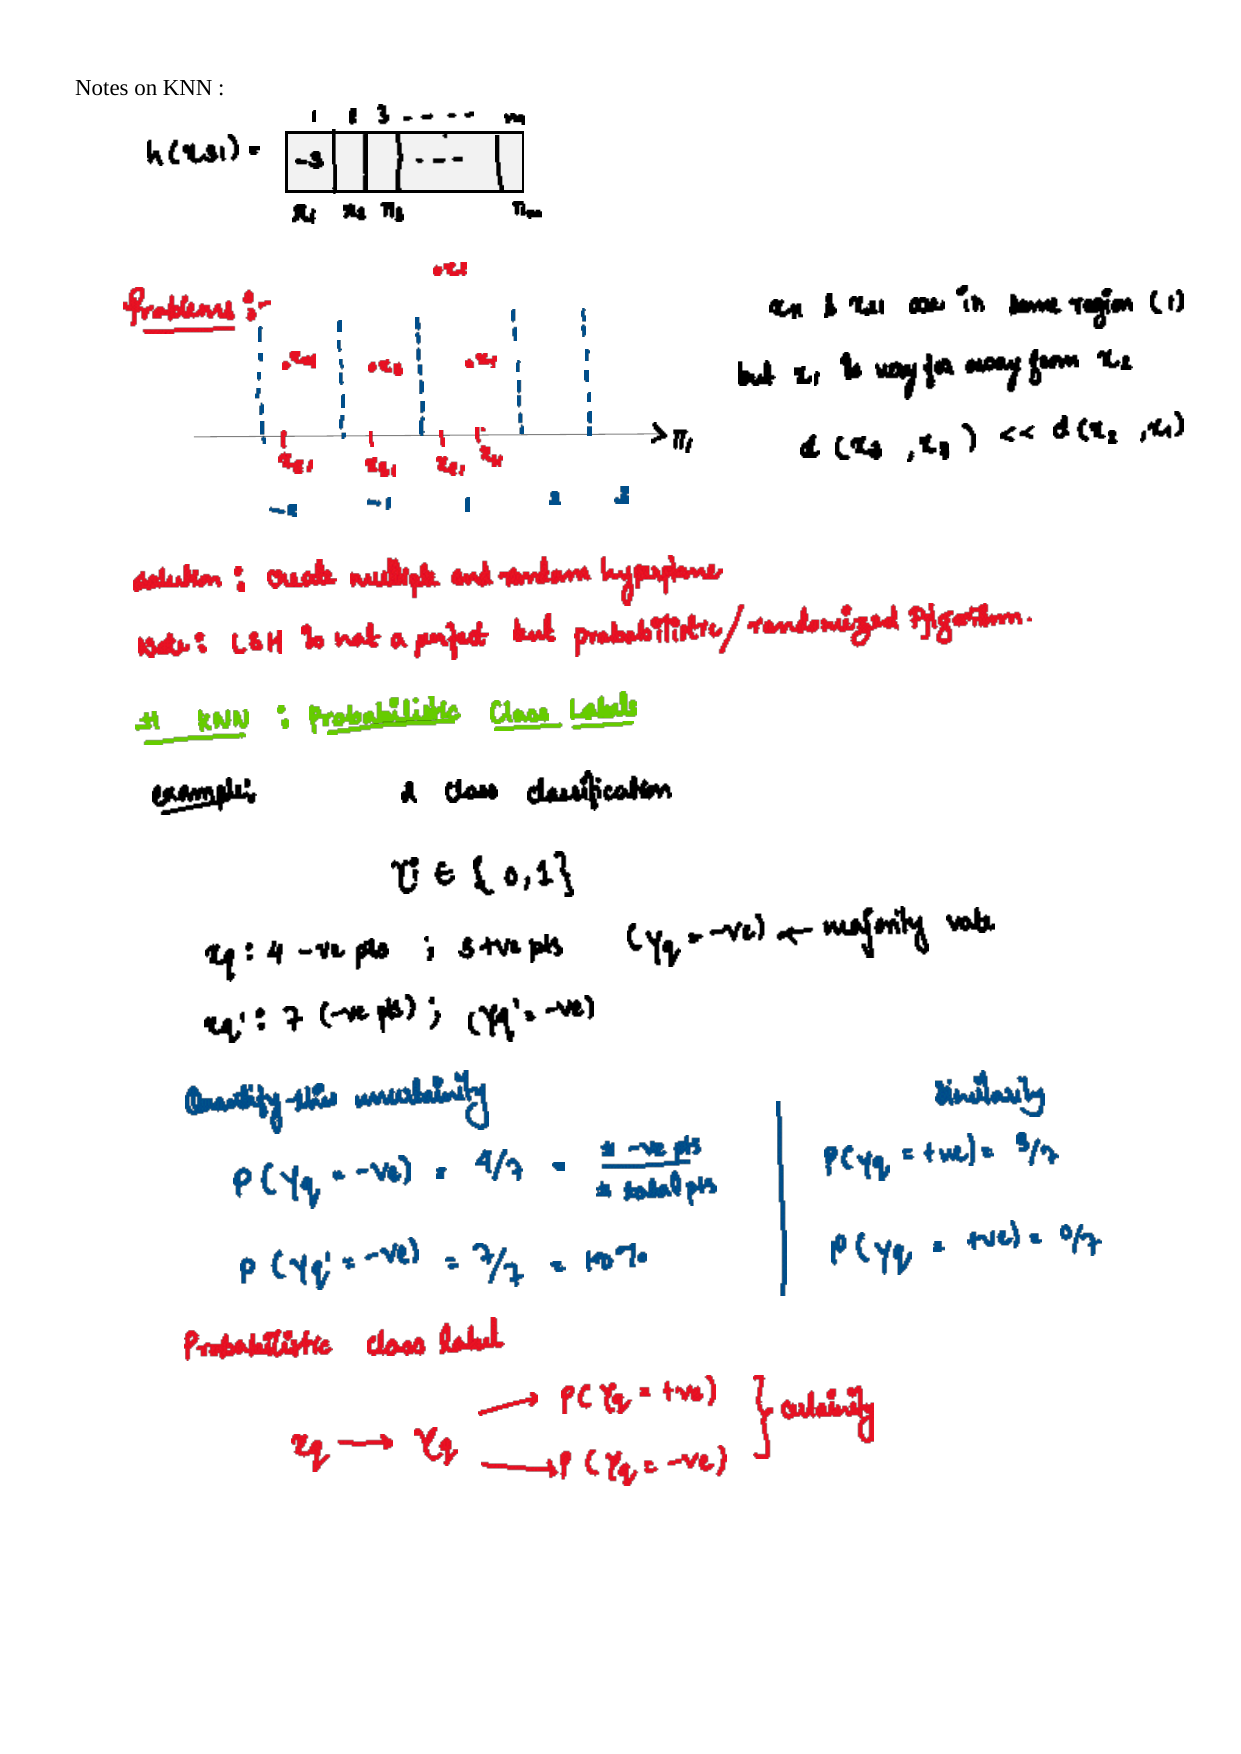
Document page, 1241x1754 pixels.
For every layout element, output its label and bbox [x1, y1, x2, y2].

picture [401, 781, 417, 803]
picture [581, 308, 586, 337]
picture [267, 559, 337, 589]
picture [478, 1392, 538, 1416]
picture [282, 351, 316, 370]
picture [585, 349, 590, 361]
picture [468, 995, 594, 1042]
picture [902, 1133, 994, 1166]
picture [391, 857, 455, 894]
picture [1108, 430, 1118, 444]
picture [343, 202, 404, 222]
picture [339, 359, 344, 385]
picture [439, 430, 445, 447]
picture [295, 151, 324, 169]
picture [688, 906, 929, 958]
picture [1150, 289, 1184, 314]
picture [570, 691, 637, 720]
picture [249, 146, 260, 155]
picture [840, 352, 862, 380]
picture [627, 923, 681, 967]
picture [490, 700, 634, 731]
picture [586, 1243, 647, 1272]
picture [233, 1155, 411, 1209]
picture [312, 110, 316, 122]
picture [561, 1375, 716, 1414]
picture [1140, 411, 1184, 443]
picture [152, 777, 257, 815]
picture [1016, 1132, 1059, 1166]
picture [596, 1135, 717, 1206]
picture [269, 504, 297, 517]
picture [133, 564, 222, 592]
picture [332, 129, 337, 194]
picture [350, 555, 1032, 657]
picture [301, 621, 489, 660]
picture [377, 104, 474, 193]
picture [753, 1375, 874, 1459]
picture [495, 135, 504, 193]
picture [458, 934, 563, 963]
picture [369, 431, 374, 447]
picture [549, 491, 561, 505]
picture [651, 422, 693, 453]
picture [907, 423, 976, 462]
picture [776, 1101, 787, 1296]
picture [365, 457, 396, 477]
picture [232, 630, 282, 654]
picture [445, 779, 498, 803]
picture [933, 1241, 945, 1252]
picture [1009, 288, 1133, 329]
picture [552, 1162, 565, 1171]
picture [875, 349, 1079, 400]
picture [278, 430, 313, 474]
picture [419, 401, 425, 436]
picture [367, 497, 391, 510]
picture [415, 317, 424, 394]
picture [517, 380, 524, 434]
picture [513, 613, 556, 642]
picture [123, 287, 271, 342]
picture [814, 371, 820, 386]
picture [824, 1145, 890, 1181]
picture [349, 108, 368, 191]
picture [205, 938, 389, 982]
picture [504, 113, 525, 125]
picture [481, 1445, 727, 1486]
picture [587, 392, 591, 402]
picture [255, 388, 264, 415]
picture [769, 299, 803, 319]
picture [138, 632, 207, 658]
picture [367, 1317, 505, 1356]
picture [475, 1149, 523, 1181]
picture [240, 1237, 419, 1290]
picture [436, 1167, 447, 1179]
picture [260, 421, 266, 444]
picture [368, 359, 403, 376]
picture [794, 366, 812, 384]
picture [473, 851, 574, 897]
picture [831, 1232, 912, 1275]
picture [511, 309, 517, 341]
picture [1097, 349, 1133, 370]
picture [337, 320, 342, 332]
picture [135, 709, 249, 745]
picture [436, 456, 465, 476]
picture [1000, 425, 1035, 442]
picture [147, 134, 239, 166]
picture [956, 285, 985, 312]
picture [835, 436, 882, 460]
picture [291, 1434, 393, 1472]
picture [516, 360, 521, 372]
picture [475, 427, 503, 467]
picture [234, 566, 245, 592]
picture [339, 415, 346, 439]
picture [584, 370, 589, 382]
picture [1053, 415, 1106, 442]
picture [587, 411, 592, 436]
picture [341, 394, 345, 408]
picture [355, 1070, 489, 1130]
picture [967, 1220, 1042, 1250]
picture [550, 1261, 566, 1272]
picture [309, 696, 461, 735]
picture [445, 1243, 524, 1287]
picture [935, 1070, 1045, 1117]
picture [800, 434, 820, 458]
picture [527, 770, 672, 811]
picture [204, 1006, 303, 1043]
picture [433, 262, 467, 276]
picture [337, 340, 342, 352]
picture [738, 360, 776, 386]
picture [512, 201, 542, 219]
picture [184, 1329, 333, 1361]
picture [909, 297, 945, 314]
picture [1060, 1224, 1102, 1256]
picture [465, 497, 470, 512]
picture [946, 907, 995, 933]
picture [824, 293, 837, 318]
picture [465, 353, 497, 368]
picture [320, 994, 441, 1033]
picture [849, 296, 884, 316]
picture [277, 705, 289, 729]
picture [185, 1083, 337, 1134]
picture [414, 1427, 458, 1466]
picture [614, 486, 629, 504]
picture [424, 936, 434, 961]
picture [258, 353, 263, 363]
picture [292, 204, 316, 224]
